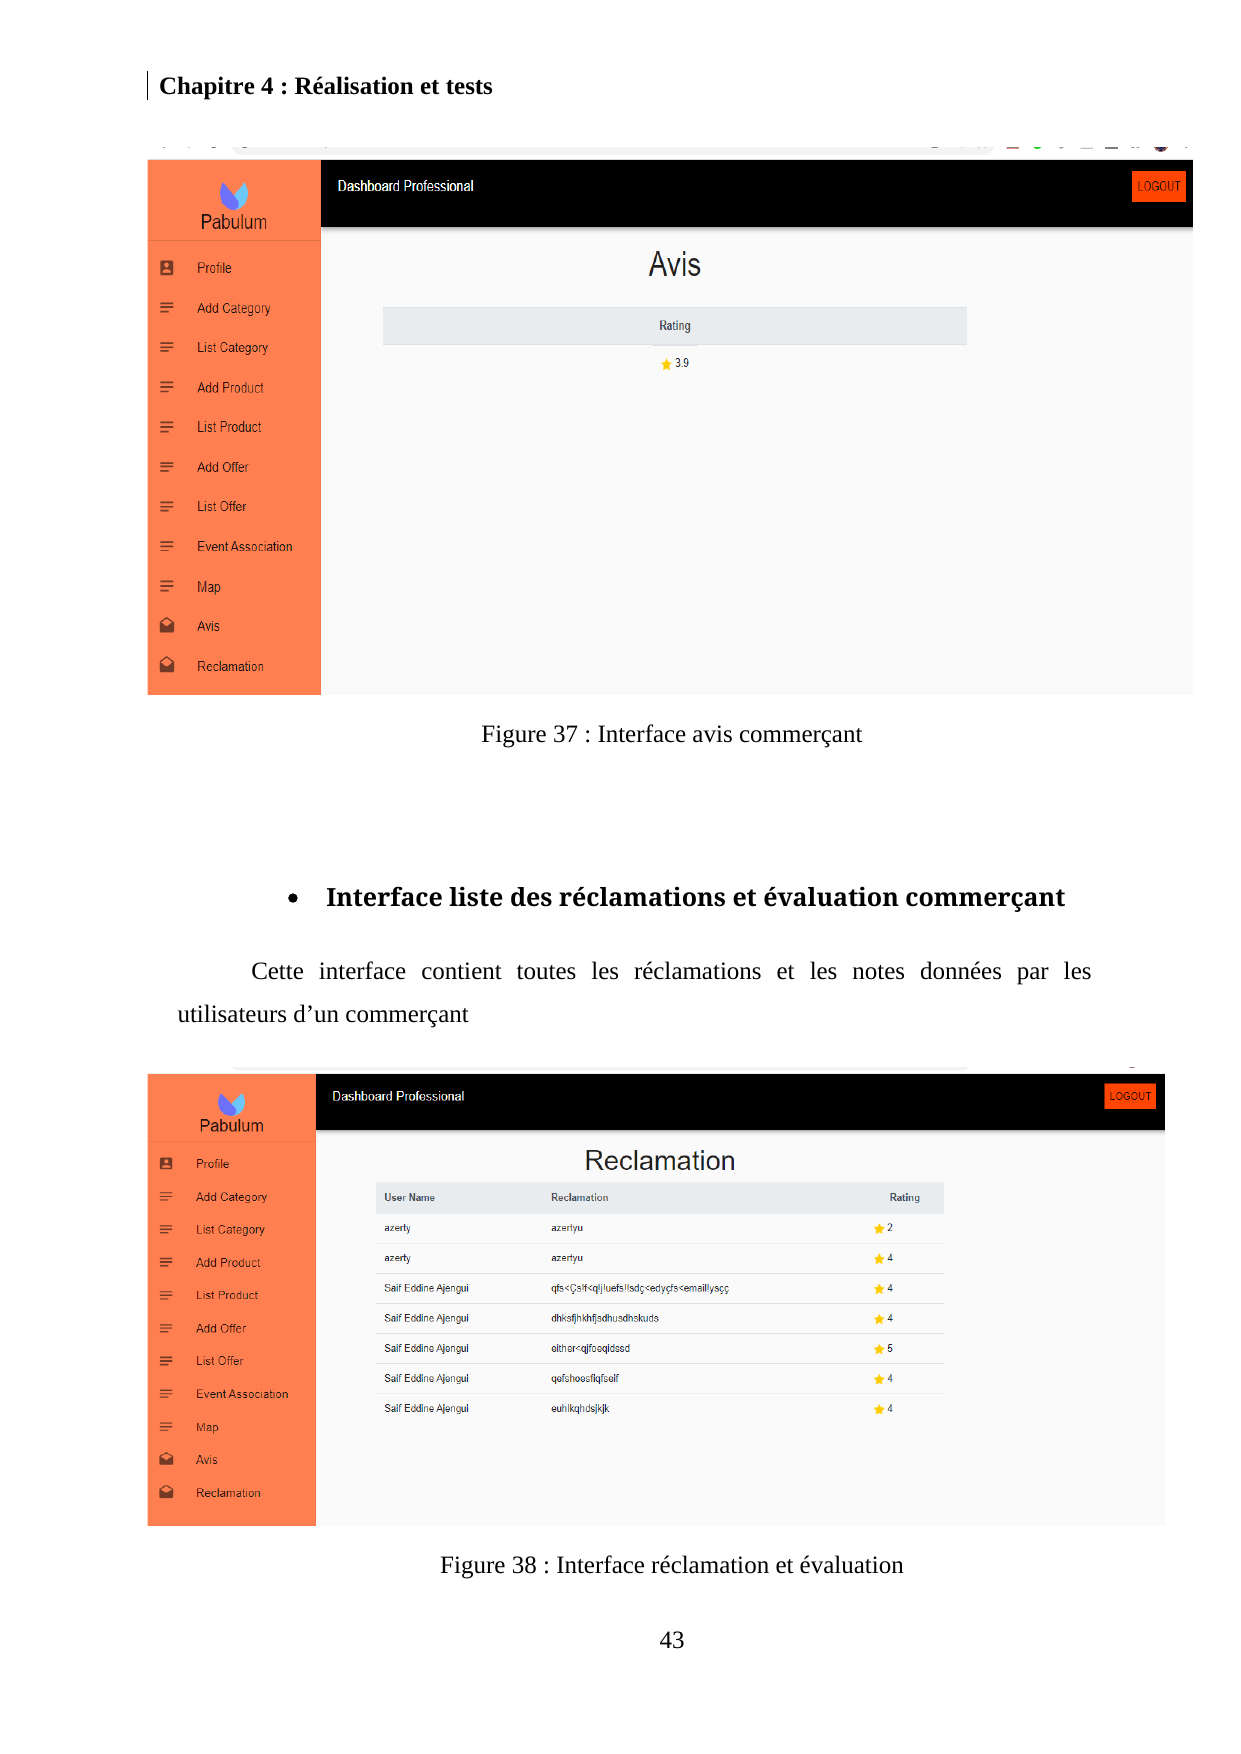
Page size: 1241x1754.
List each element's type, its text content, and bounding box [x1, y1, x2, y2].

text Cette interface contient toutes les réclamations et les notes données par les utilisateurs d’un commerçant [177, 956, 1093, 1028]
picture [147, 1067, 1165, 1526]
picture [147, 147, 1193, 695]
list Interface liste des réclamations et évaluation commerçant [288, 880, 1093, 914]
